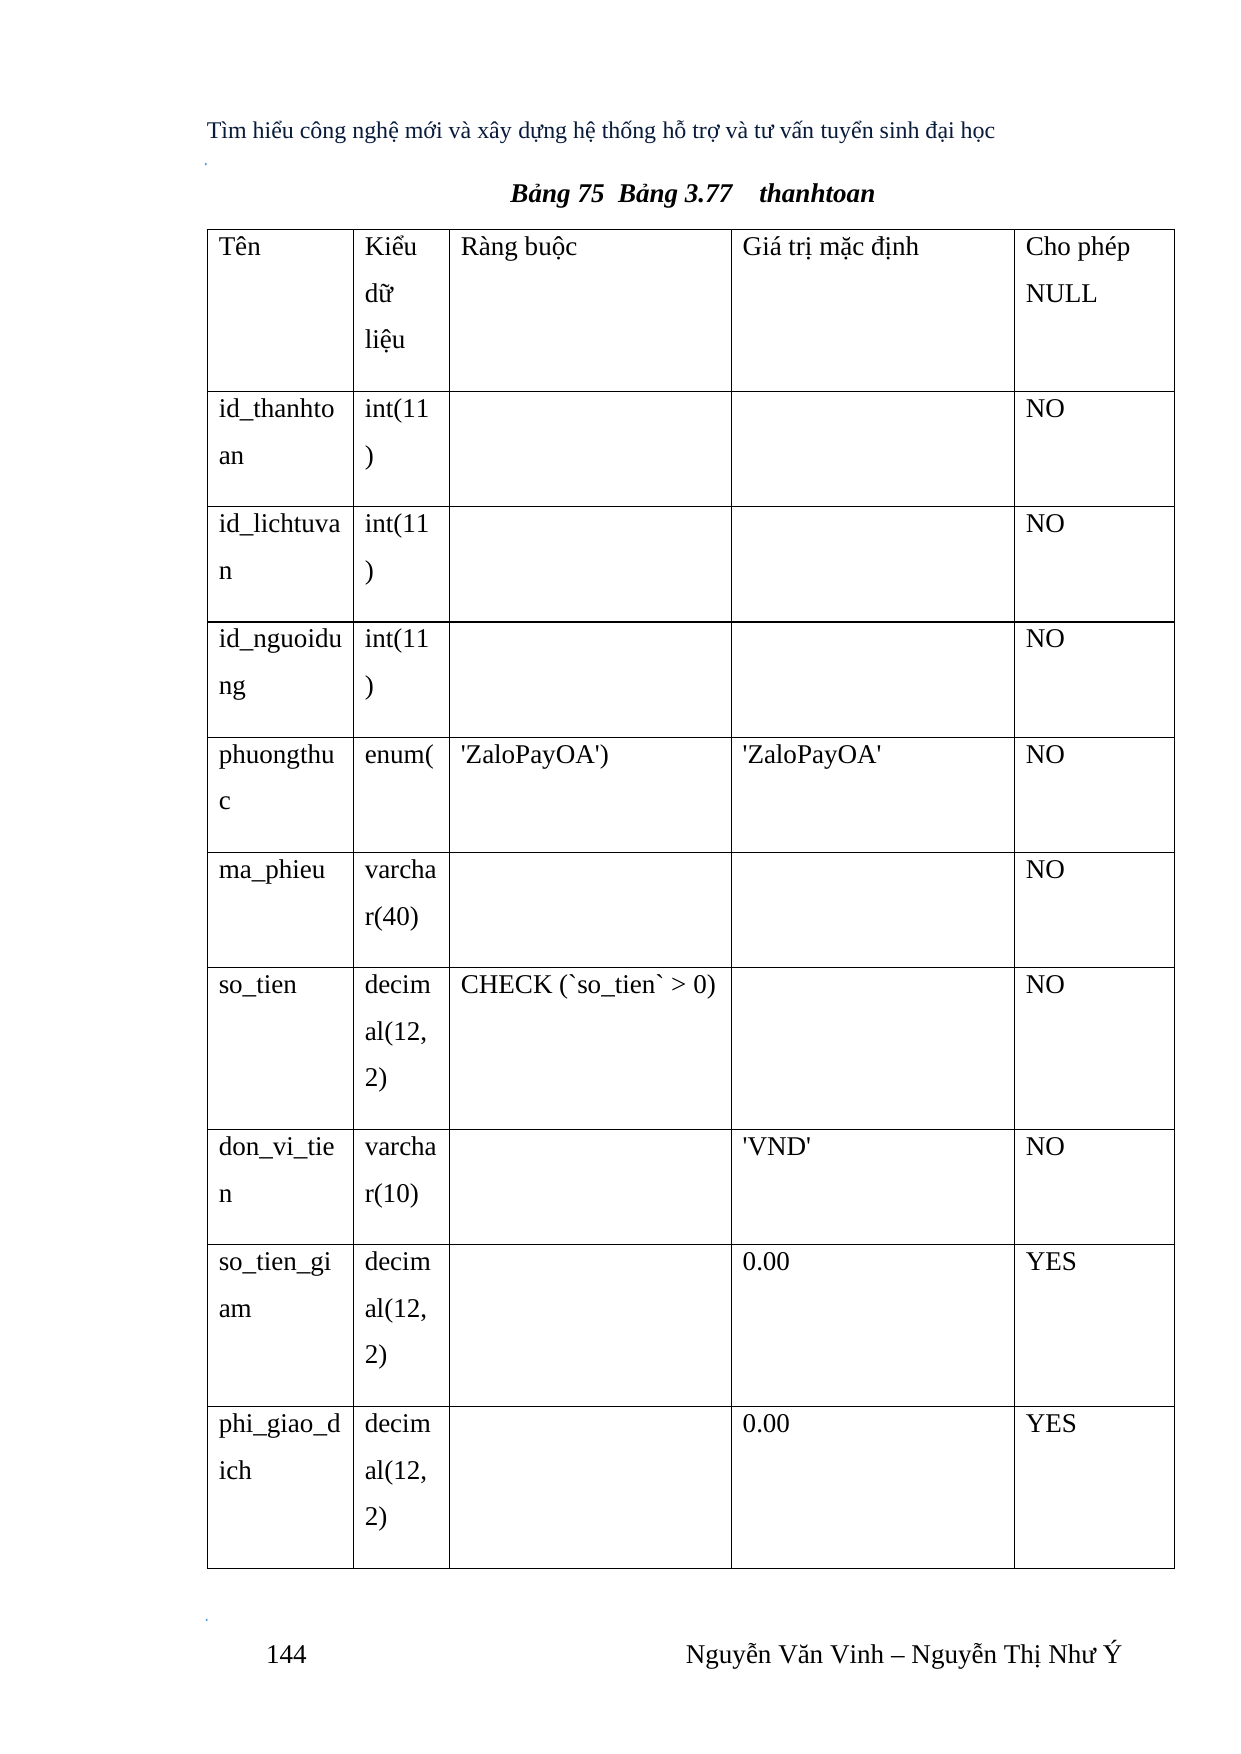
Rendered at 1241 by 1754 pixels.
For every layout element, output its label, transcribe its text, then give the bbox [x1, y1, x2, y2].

text Bảng 76 Bảng 3.77 thanhtoan [207, 177, 1122, 208]
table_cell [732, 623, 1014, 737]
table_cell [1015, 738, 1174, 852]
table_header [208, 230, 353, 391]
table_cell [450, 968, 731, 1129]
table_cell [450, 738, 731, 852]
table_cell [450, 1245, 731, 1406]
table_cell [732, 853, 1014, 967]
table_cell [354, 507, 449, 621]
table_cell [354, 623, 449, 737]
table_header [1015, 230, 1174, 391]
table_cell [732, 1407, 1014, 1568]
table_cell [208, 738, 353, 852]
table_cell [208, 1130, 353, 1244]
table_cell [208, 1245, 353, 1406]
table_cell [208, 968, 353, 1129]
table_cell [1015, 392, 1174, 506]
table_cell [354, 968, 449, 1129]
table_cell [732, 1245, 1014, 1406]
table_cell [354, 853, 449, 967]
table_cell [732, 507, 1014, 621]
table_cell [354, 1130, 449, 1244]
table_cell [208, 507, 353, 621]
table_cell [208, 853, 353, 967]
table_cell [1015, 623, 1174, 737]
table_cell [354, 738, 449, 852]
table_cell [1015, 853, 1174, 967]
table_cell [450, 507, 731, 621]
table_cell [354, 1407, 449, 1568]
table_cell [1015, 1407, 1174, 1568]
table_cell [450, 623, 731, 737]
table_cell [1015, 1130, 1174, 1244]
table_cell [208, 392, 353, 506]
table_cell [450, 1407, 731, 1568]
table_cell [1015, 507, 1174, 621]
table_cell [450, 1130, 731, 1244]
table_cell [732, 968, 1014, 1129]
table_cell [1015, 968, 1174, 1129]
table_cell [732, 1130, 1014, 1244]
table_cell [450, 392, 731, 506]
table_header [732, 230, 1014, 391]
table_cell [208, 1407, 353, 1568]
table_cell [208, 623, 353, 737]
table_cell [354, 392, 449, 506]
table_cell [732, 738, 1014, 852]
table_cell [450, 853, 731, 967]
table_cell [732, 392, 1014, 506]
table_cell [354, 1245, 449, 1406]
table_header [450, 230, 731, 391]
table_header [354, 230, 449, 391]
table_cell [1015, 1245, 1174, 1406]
